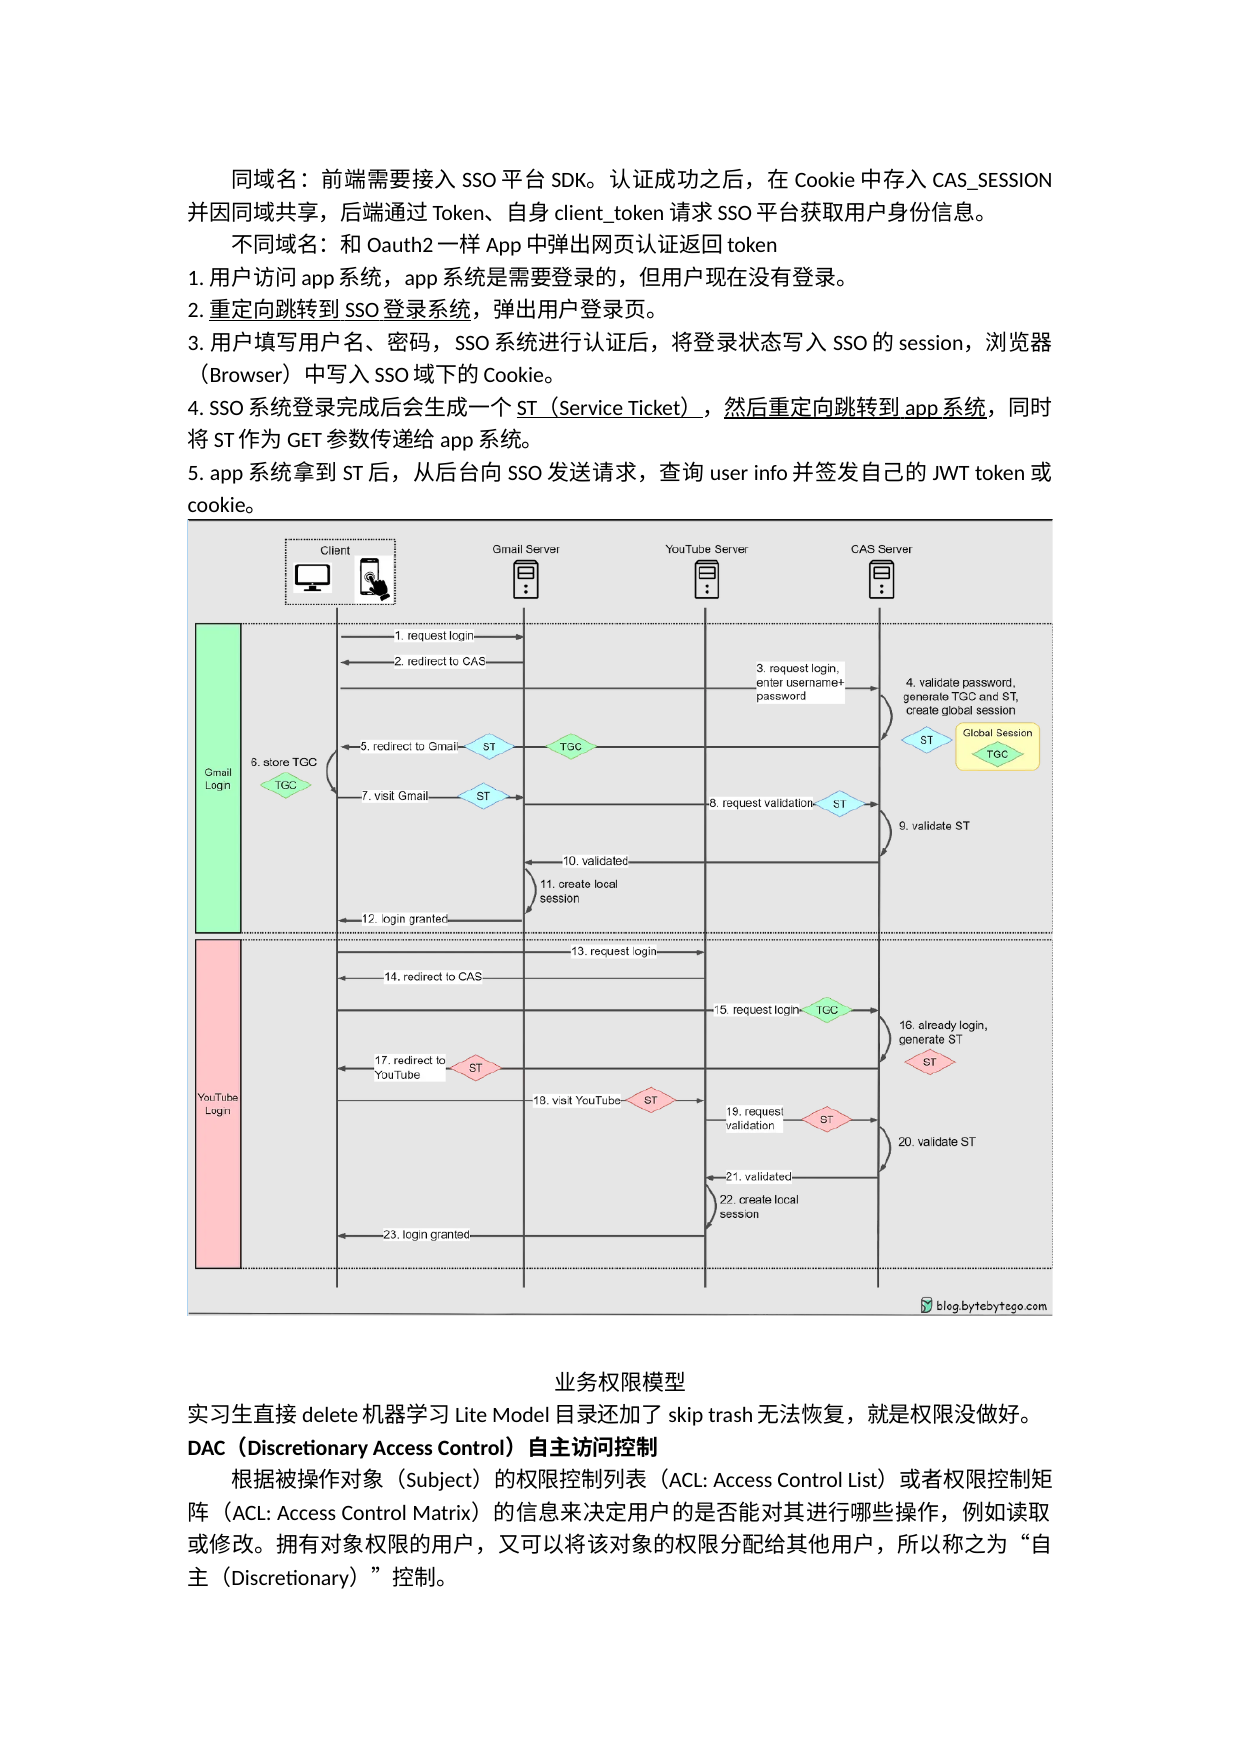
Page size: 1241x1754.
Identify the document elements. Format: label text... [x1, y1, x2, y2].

text 不同域名：和Oauth2一样App中弹出网页认证返回token [187, 227, 1053, 259]
text 5. app系统拿到ST后，从后台向SSO发送请求，查询user info并签发自己的JWT token或cookie。 [187, 454, 1053, 519]
text DAC（Discretionary Access Control）自主访问控制 [187, 1429, 1053, 1462]
text 1. 用户访问app系统，app系统是需要登录的，但用户现在没有登录。 [187, 259, 1053, 292]
text 同域名：前端需要接入SSO平台SDK。认证成功之后，在Cookie中存入CAS_SESSION并因同域共享，后端通过Token、自身client_token 请求SSO平台获取用户身份信息。 [187, 162, 1053, 227]
text 3. 用户填写用户名、密码，SSO系统进行认证后，将登录状态写入SSO的session，浏览器（Browser）中写入SSO域下的Cookie。 [187, 324, 1053, 389]
text 实习生直接 delete机器学习 Lite Model目录还加了 skip trash无法恢复，就是权限没做好。 [187, 1397, 1053, 1429]
text 4. SSO系统登录完成后会生成一个ST（Service Ticket），然后重定向跳转到app系统，同时将ST作为GET参数传递给app系统。 [187, 389, 1053, 454]
text 2. 重定向跳转到SSO登录系统，弹出用户登录页。 [187, 292, 1053, 324]
text 业务权限模型 [187, 1364, 1053, 1397]
text 根据被操作对象（Subject）的权限控制列表（ACL: Access Control List）或者权限控制矩阵（ACL: Access Control Matrix）的信息来决定用户的是否能对其进行哪些操作，例如读取或修改。拥有对象权限的用户，又可以将该对象的权限分配给其他用户，所以称之为“自主（Discretionary）”控制。 [187, 1462, 1053, 1592]
